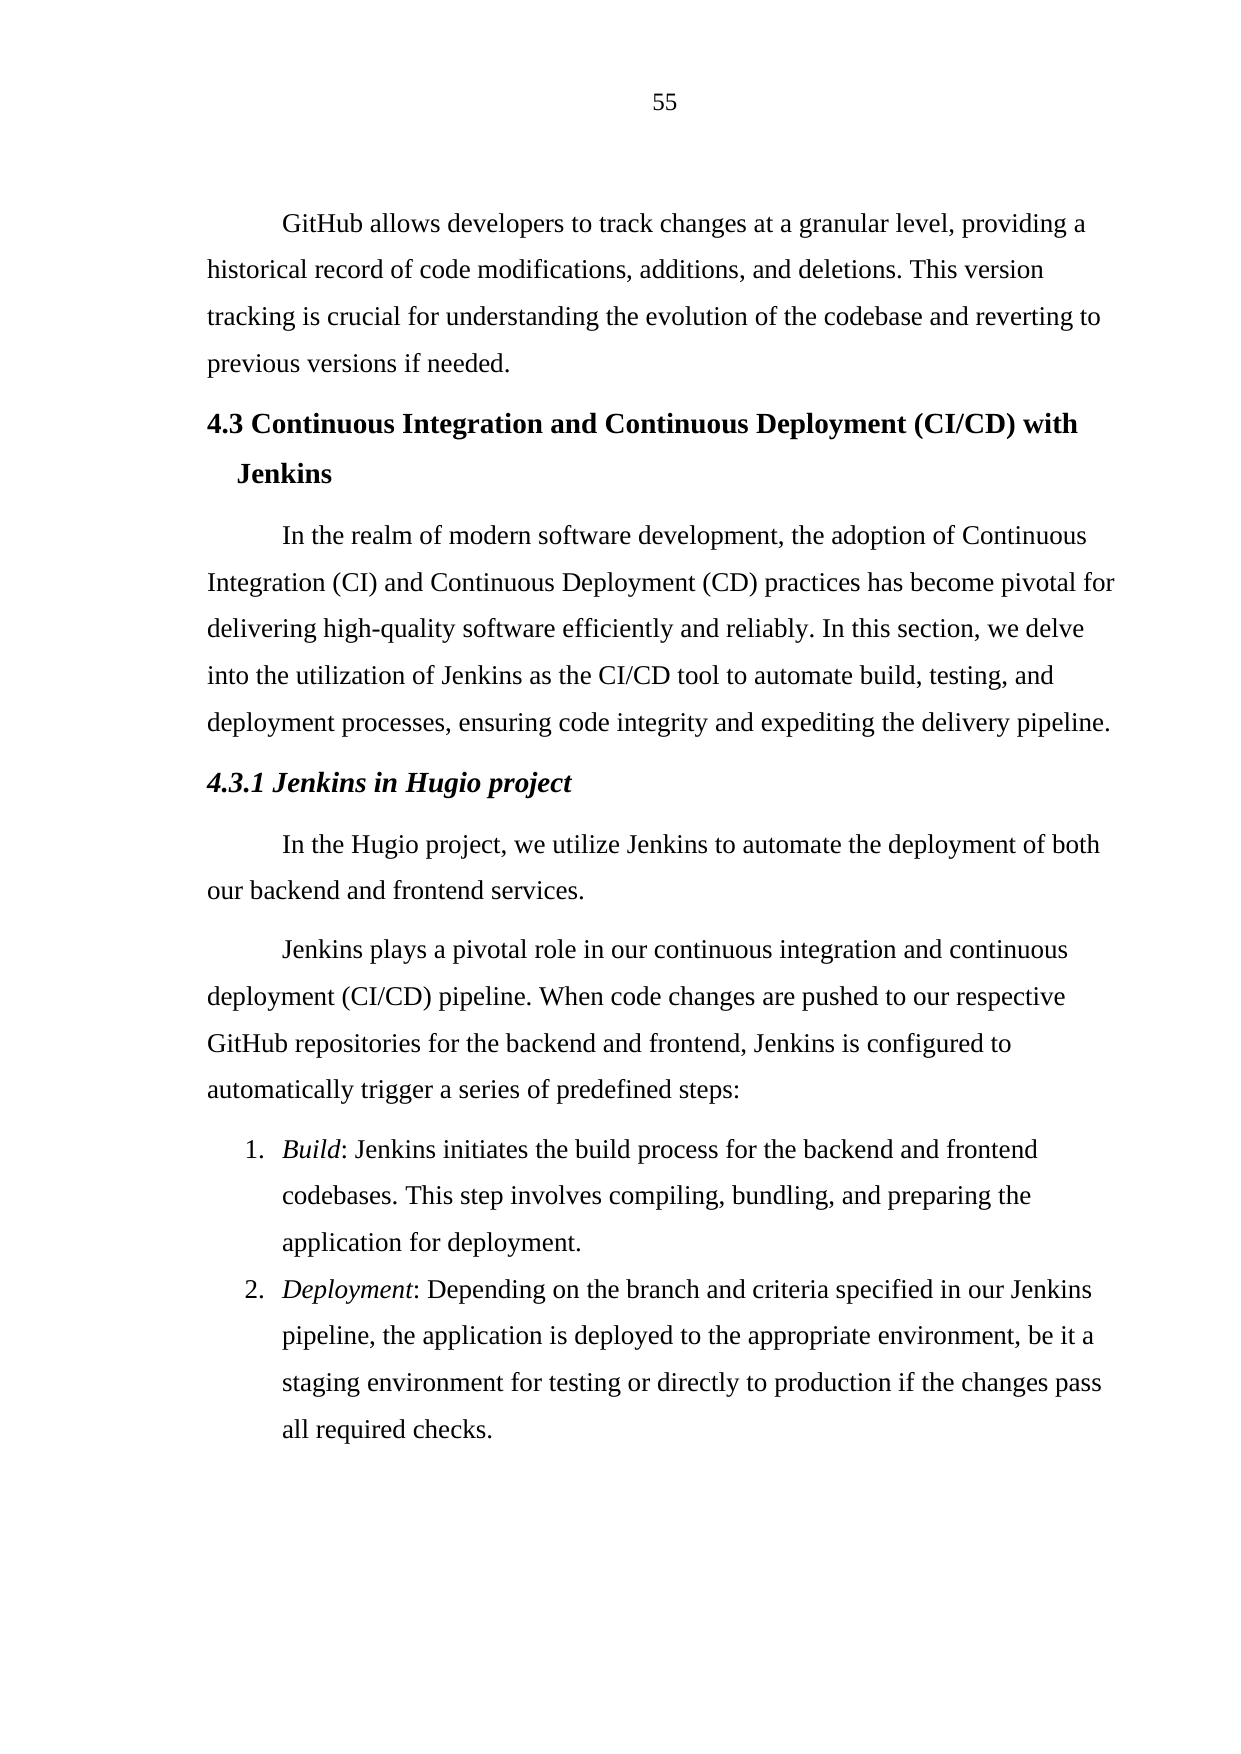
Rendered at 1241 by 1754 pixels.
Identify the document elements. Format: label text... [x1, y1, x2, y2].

subtitle 4.3 Continuous Integration and Continuous Deployment (CI/CD) with Jenkins [207, 406, 1122, 490]
list Deployment: Depending on the branch and criteria specified in our Jenkins pipeline, the application is deployed to the appropriate environment, be it a staging environment for testing or directly to production if the changes pass all required checks. [244, 1273, 1122, 1444]
text GitHub allows developers to track changes at a granular level, providing a historical record of code modifications, additions, and deletions. This version tracking is crucial for understanding the evolution of the codebase and reverting to previous versions if needed. [207, 207, 1122, 378]
text Jenkins plays a pivotal role in our continuous integration and continuous deployment (CI/CD) pipeline. When code changes are pushed to our respective GitHub repositories for the backend and frontend, Jenkins is configured to automatically trigger a series of predefined steps: [207, 933, 1122, 1105]
subtitle 4.3.1 Jenkins in Hugio project [207, 765, 1122, 798]
text In the Hugio project, we utilize Jenkins to automate the deployment of both our backend and frontend services. [207, 828, 1122, 906]
text In the realm of modern software development, the adoption of Continuous Integration (CI) and Continuous Deployment (CD) practices has become pivotal for delivering high-quality software efficiently and reliably. In this section, we delve into the utilization of Jenkins as the CI/CD tool to automate build, testing, and deployment processes, ensuring code integrity and expediting the delivery pipeline. [207, 519, 1122, 737]
list Build: Jenkins initiates the build process for the backend and frontend codebases. This step involves compiling, bundling, and preparing the application for deployment. [244, 1133, 1122, 1257]
